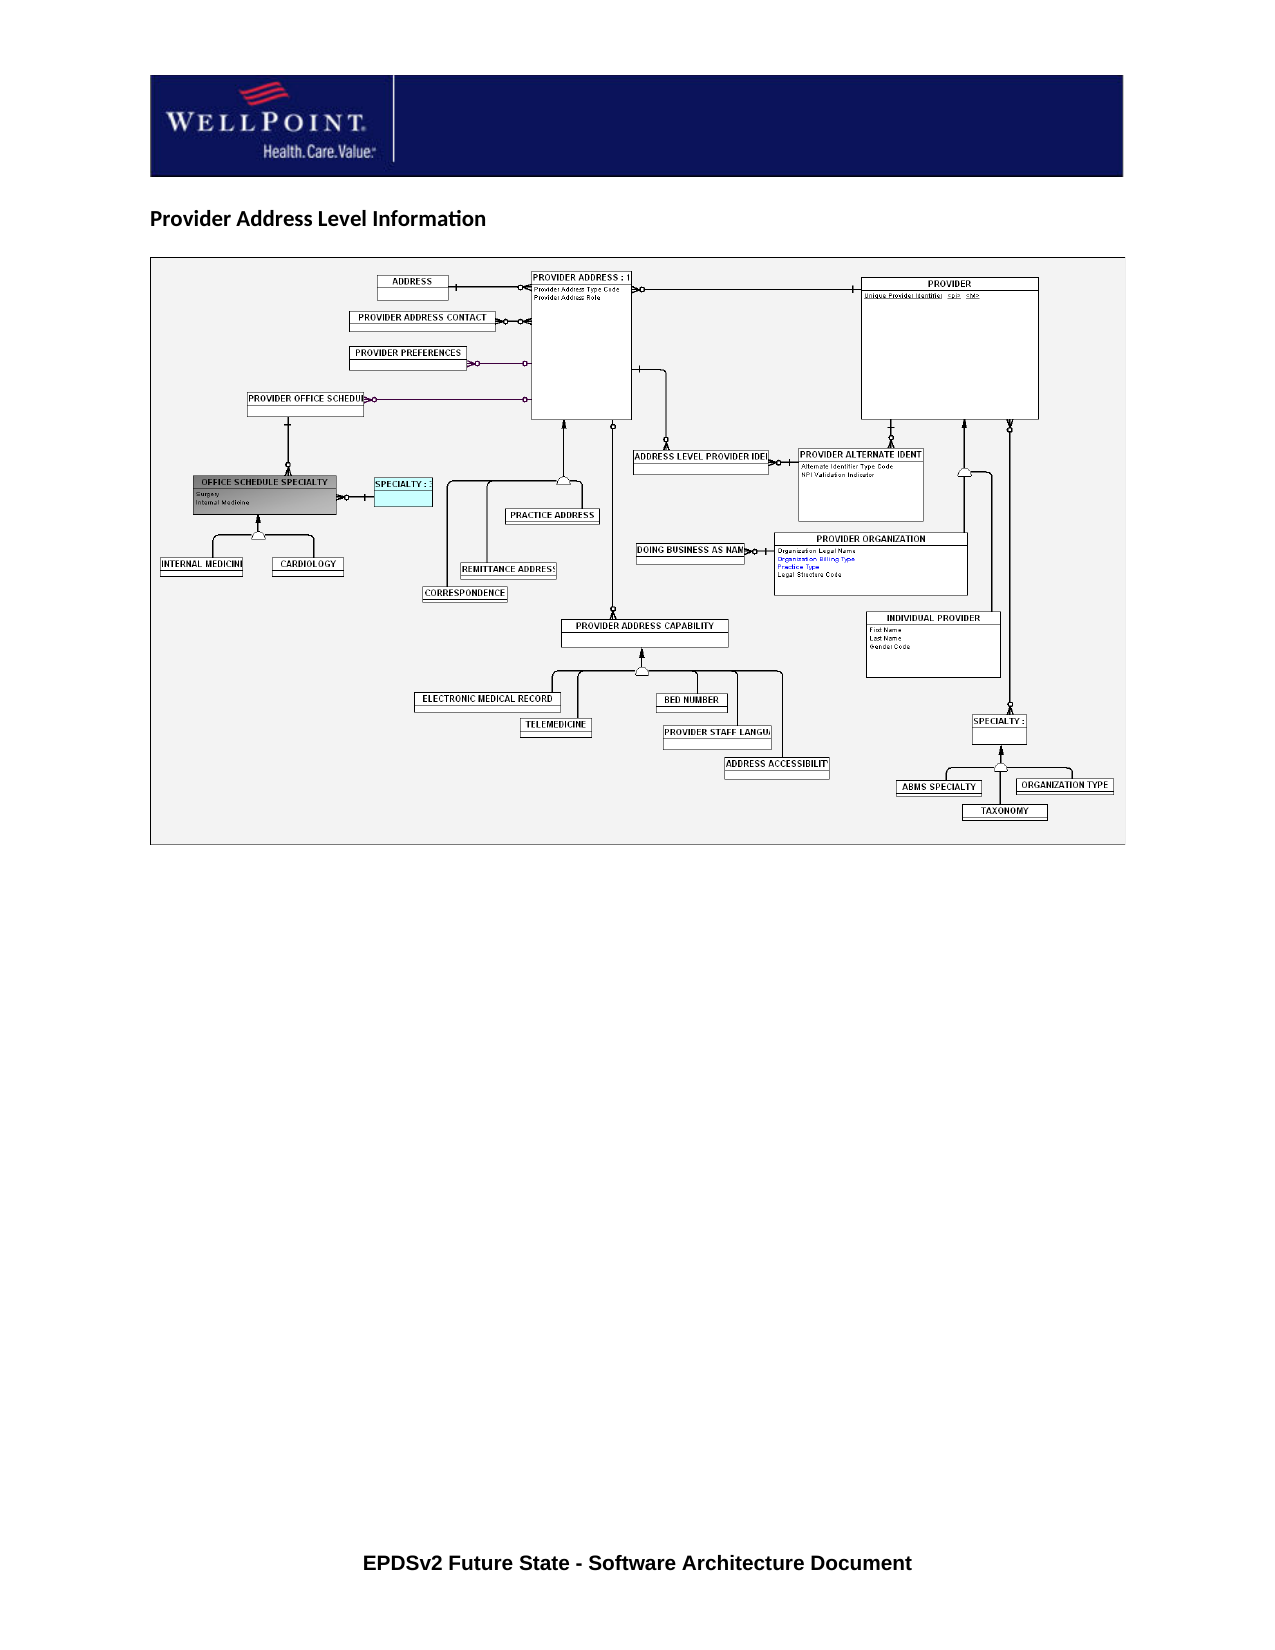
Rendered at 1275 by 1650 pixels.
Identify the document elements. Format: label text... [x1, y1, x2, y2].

picture [150, 75, 1124, 177]
picture [150, 257, 1125, 845]
text Provider Address Level Information [150, 204, 1125, 233]
